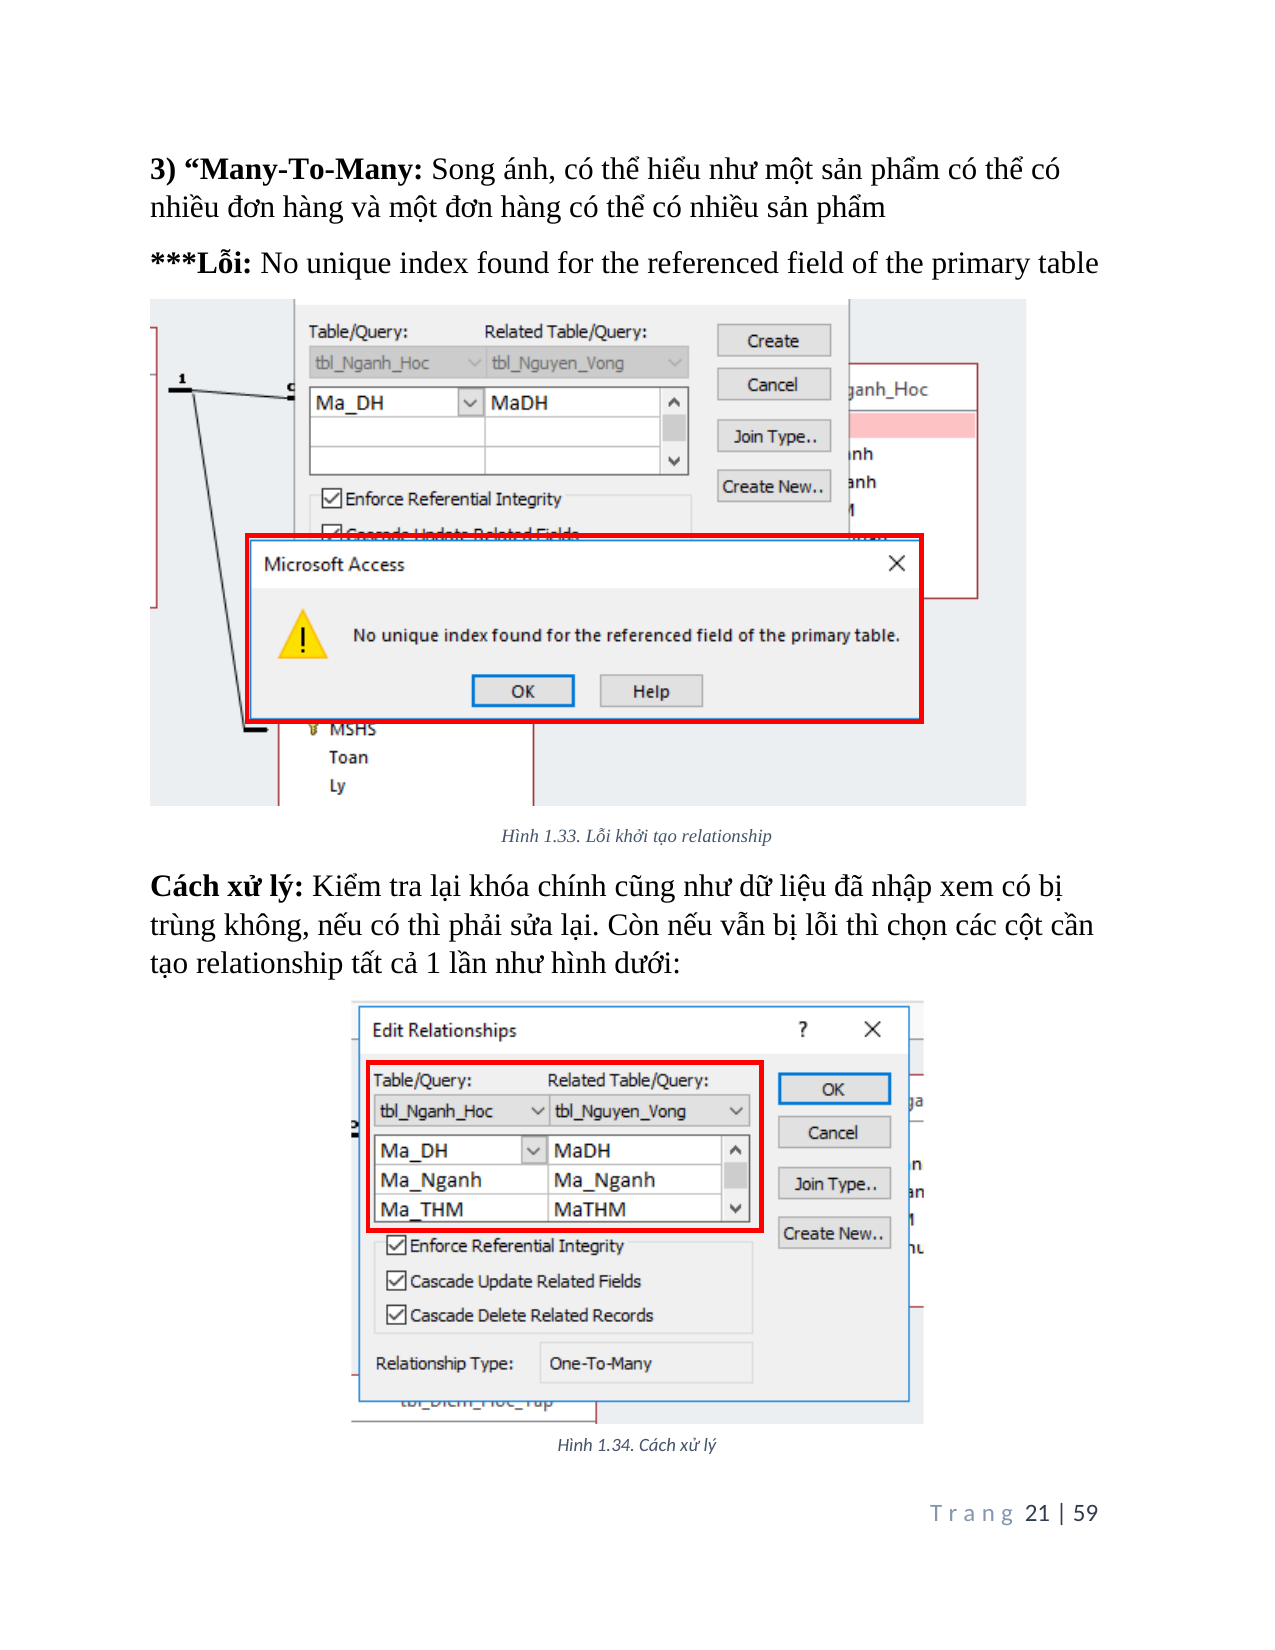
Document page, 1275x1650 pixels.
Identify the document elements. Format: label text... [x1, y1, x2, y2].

text ***Lỗi: No unique index found for the referenced field of the primary table [150, 244, 1125, 280]
text 3) “Many-To-Many: Song ánh, có thể hiểu như một sản phẩm có thể có nhiều đơn hàng và một đơn hàng có thể có nhiều sản phẩm [150, 150, 1125, 225]
picture [351, 1000, 924, 1424]
text Cách xử lý: Kiểm tra lại khóa chính cũng như dữ liệu đã nhập xem có bị trùng không, nếu có thì phải sửa lại. Còn nếu vẫn bị lỗi thì chọn các cột cần tạo relationship tất cả 1 lần như hình dưới: [150, 867, 1125, 981]
picture [150, 299, 1027, 806]
